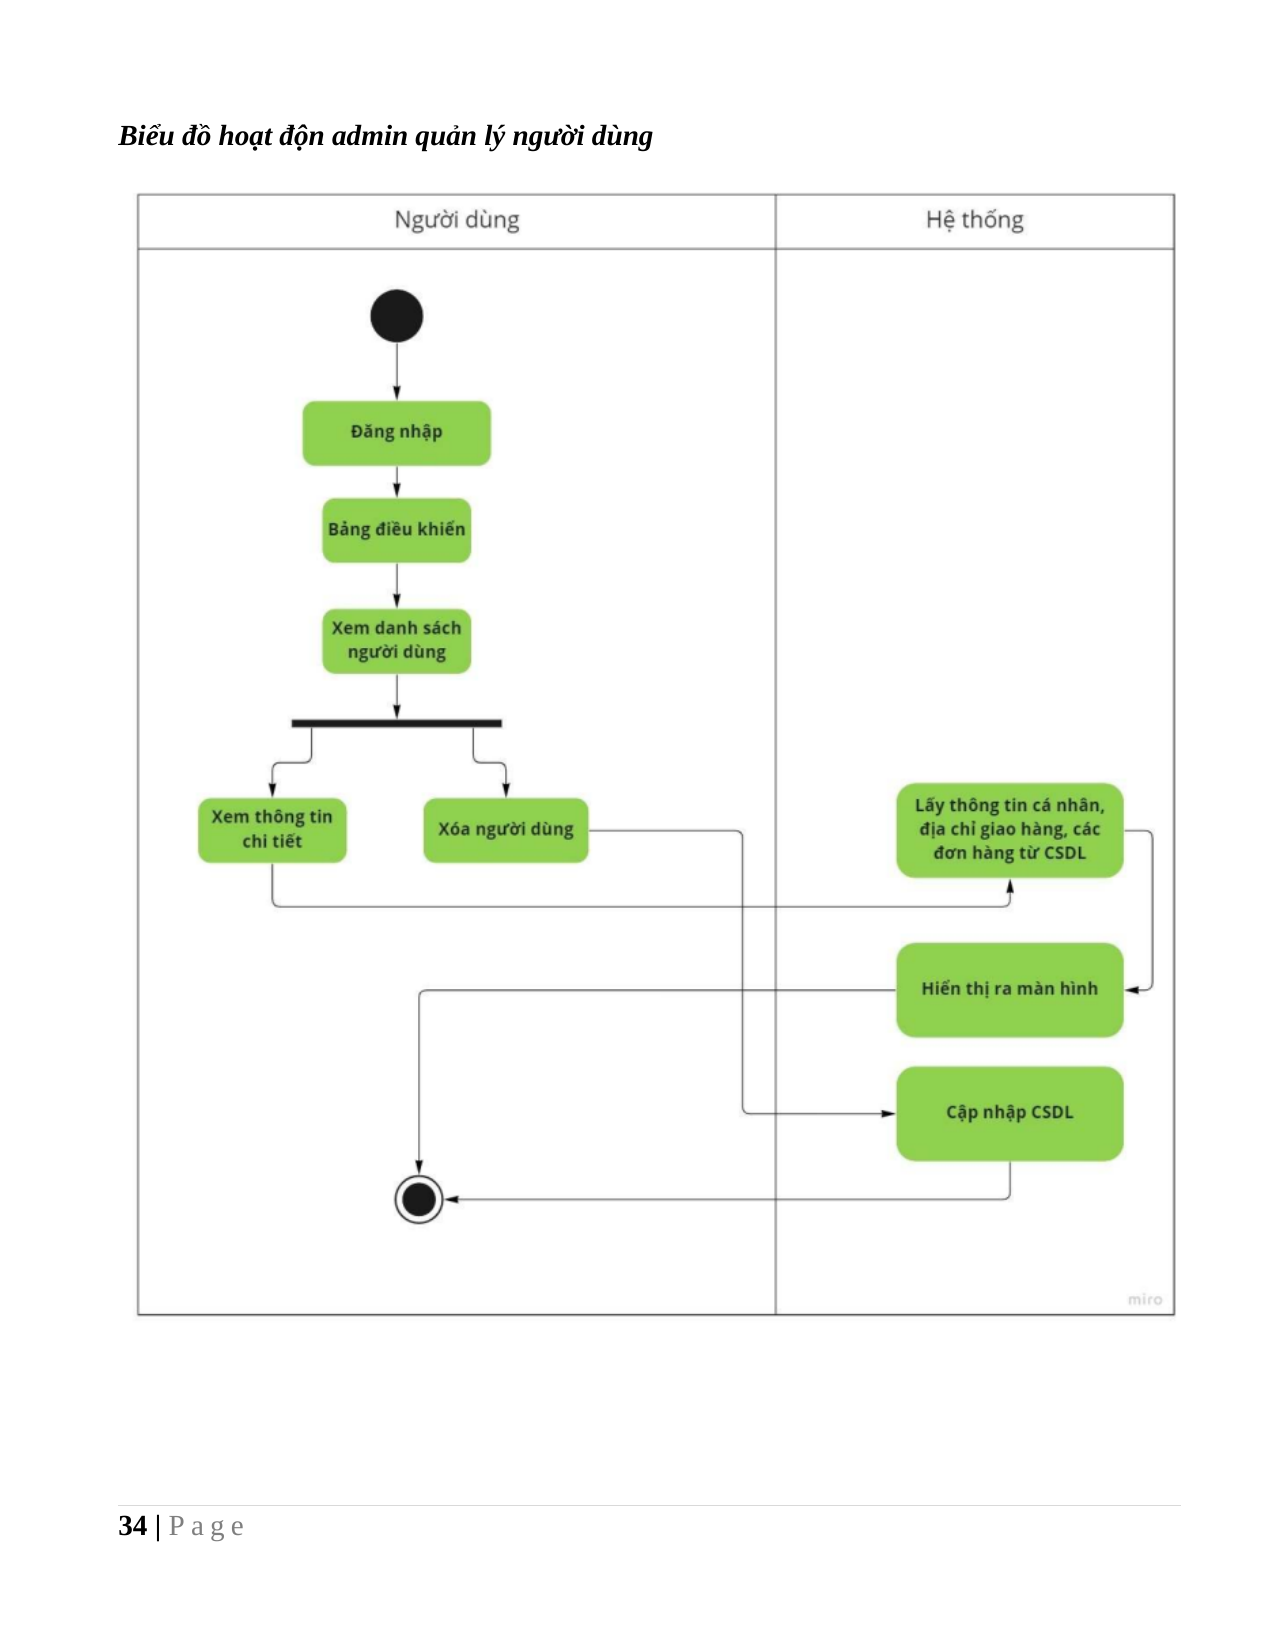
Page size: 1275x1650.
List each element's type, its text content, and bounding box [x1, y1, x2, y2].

picture [118, 185, 1181, 1325]
text Biểu đồ hoạt độn admin quản lý người dùng [118, 118, 1181, 152]
